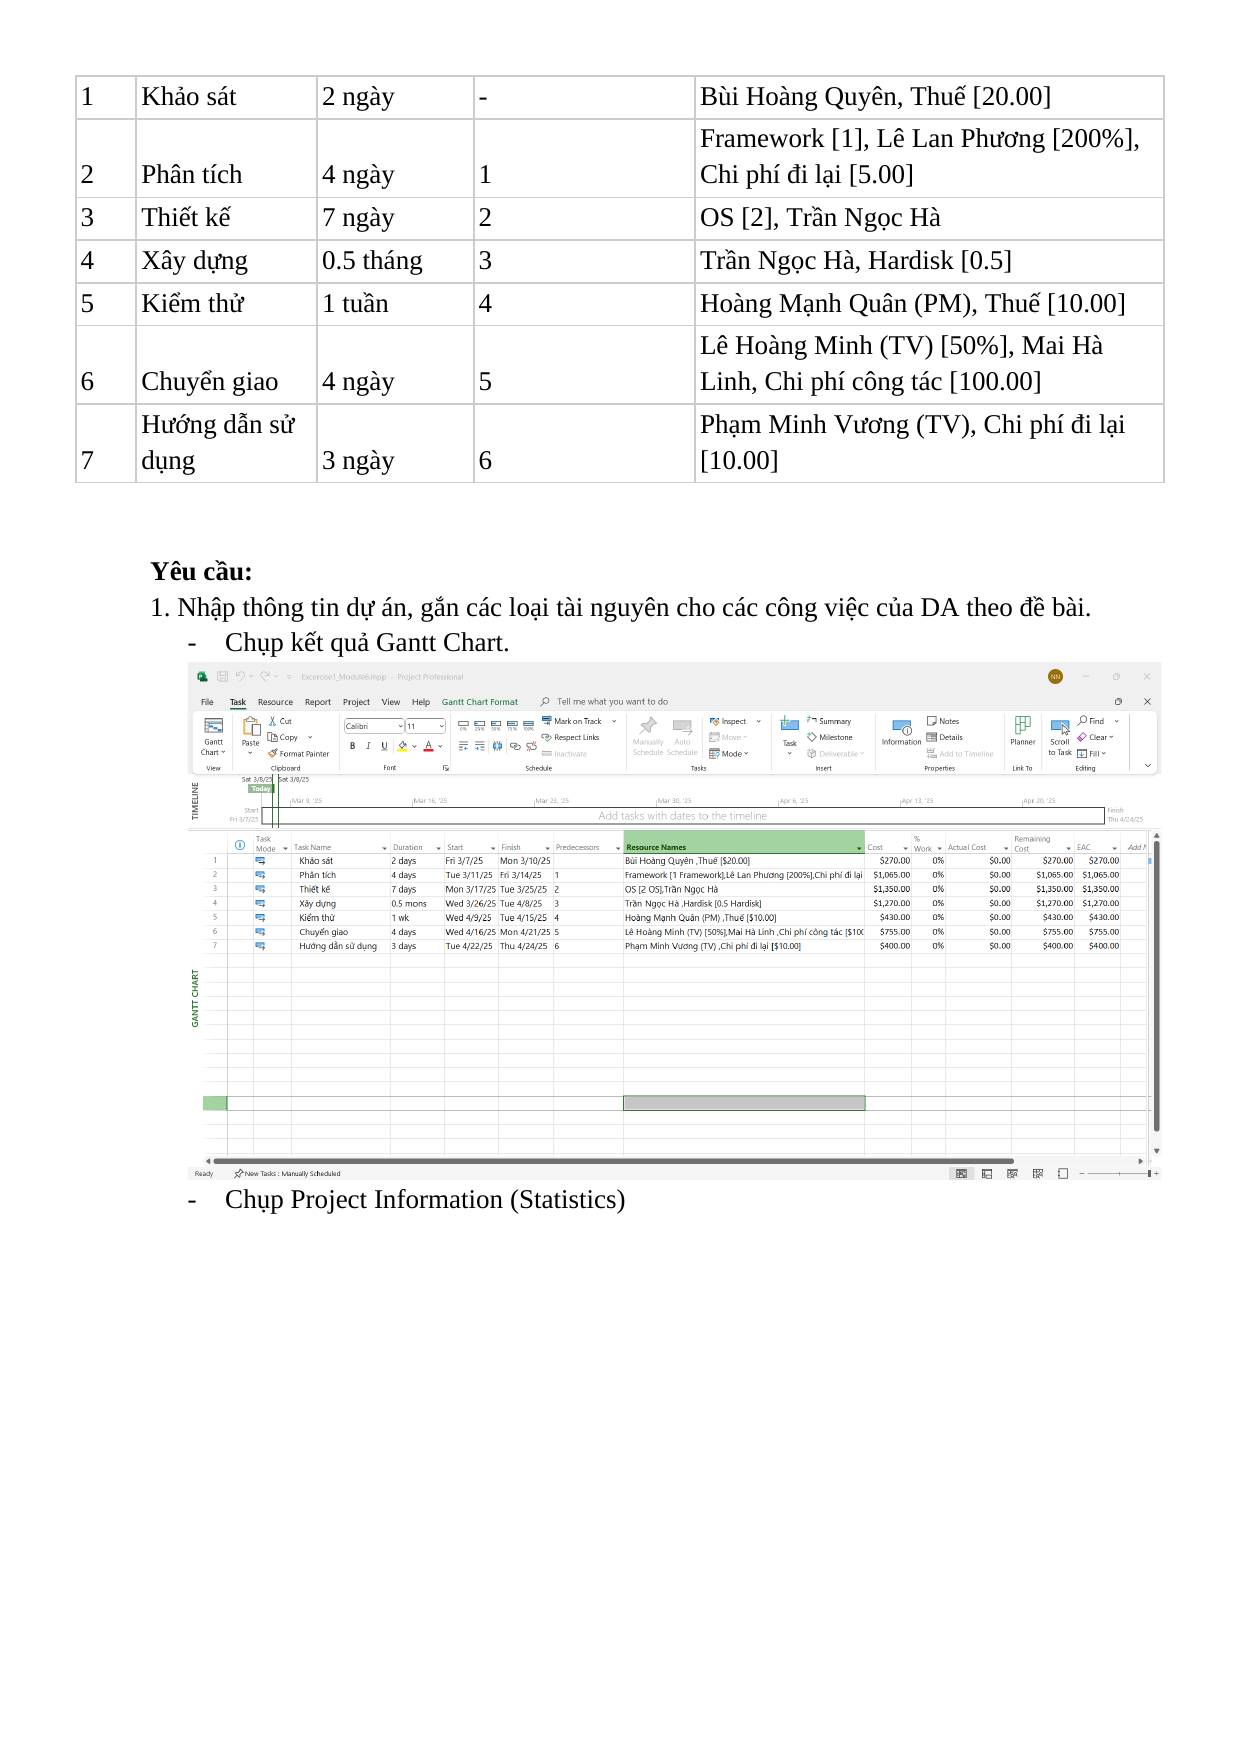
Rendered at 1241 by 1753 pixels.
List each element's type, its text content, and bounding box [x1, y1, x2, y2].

table_cell Kiểm thử [137, 284, 316, 325]
table_cell Phạm Minh Vương (TV), Chi phí đi lại [10.00] [696, 405, 1163, 482]
list Chụp kết quả Gantt Chart. [187, 626, 1165, 657]
table_cell 5 [77, 284, 135, 325]
table_cell Thiết kế [137, 198, 316, 239]
table_cell 5 [475, 326, 694, 403]
table_cell Khảo sát [137, 77, 316, 118]
list Chụp Project Information (Statistics) [187, 1183, 1165, 1214]
table_cell 3 [475, 241, 694, 282]
table_cell 4 [475, 284, 694, 325]
table_cell Bùi Hoàng Quyên, Thuế [20.00] [696, 77, 1163, 118]
table_cell 4 ngày [318, 326, 473, 403]
table_cell 4 ngày [318, 120, 473, 196]
table_cell 7 ngày [318, 198, 473, 239]
table_cell Xây dựng [137, 241, 316, 282]
table_cell 2 [475, 198, 694, 239]
table_cell Framework [1], Lê Lan Phương [200%], Chi phí đi lại [5.00] [696, 120, 1163, 196]
table_cell - [475, 77, 694, 118]
table_cell 2 ngày [318, 77, 473, 118]
table_cell 1 tuần [318, 284, 473, 325]
table_cell Chuyển giao [137, 326, 316, 403]
table_cell 1 [475, 120, 694, 196]
table_cell OS [2], Trần Ngọc Hà [696, 198, 1163, 239]
text Yêu cầu: [150, 555, 1165, 586]
text 1. Nhập thông tin dự án, gắn các loại tài nguyên cho các công việc của DA theo đề bài. [150, 591, 1165, 622]
table_cell 3 ngày [318, 405, 473, 482]
table_cell 6 [77, 326, 135, 403]
table_cell 7 [77, 405, 135, 482]
table_cell Hướng dẫn sử dụng [137, 405, 316, 482]
table_cell 4 [77, 241, 135, 282]
table_cell Hoàng Mạnh Quân (PM), Thuế [10.00] [696, 284, 1163, 325]
table_cell 2 [77, 120, 135, 196]
table_cell 1 [77, 77, 135, 118]
table_cell 3 [77, 198, 135, 239]
table_cell 6 [475, 405, 694, 482]
table_cell Trần Ngọc Hà, Hardisk [0.5] [696, 241, 1163, 282]
table_cell Lê Hoàng Minh (TV) [50%], Mai Hà Linh, Chi phí công tác [100.00] [696, 326, 1163, 403]
table_cell Phân tích [137, 120, 316, 196]
picture [187, 662, 1162, 1180]
table_cell 0.5 tháng [318, 241, 473, 282]
